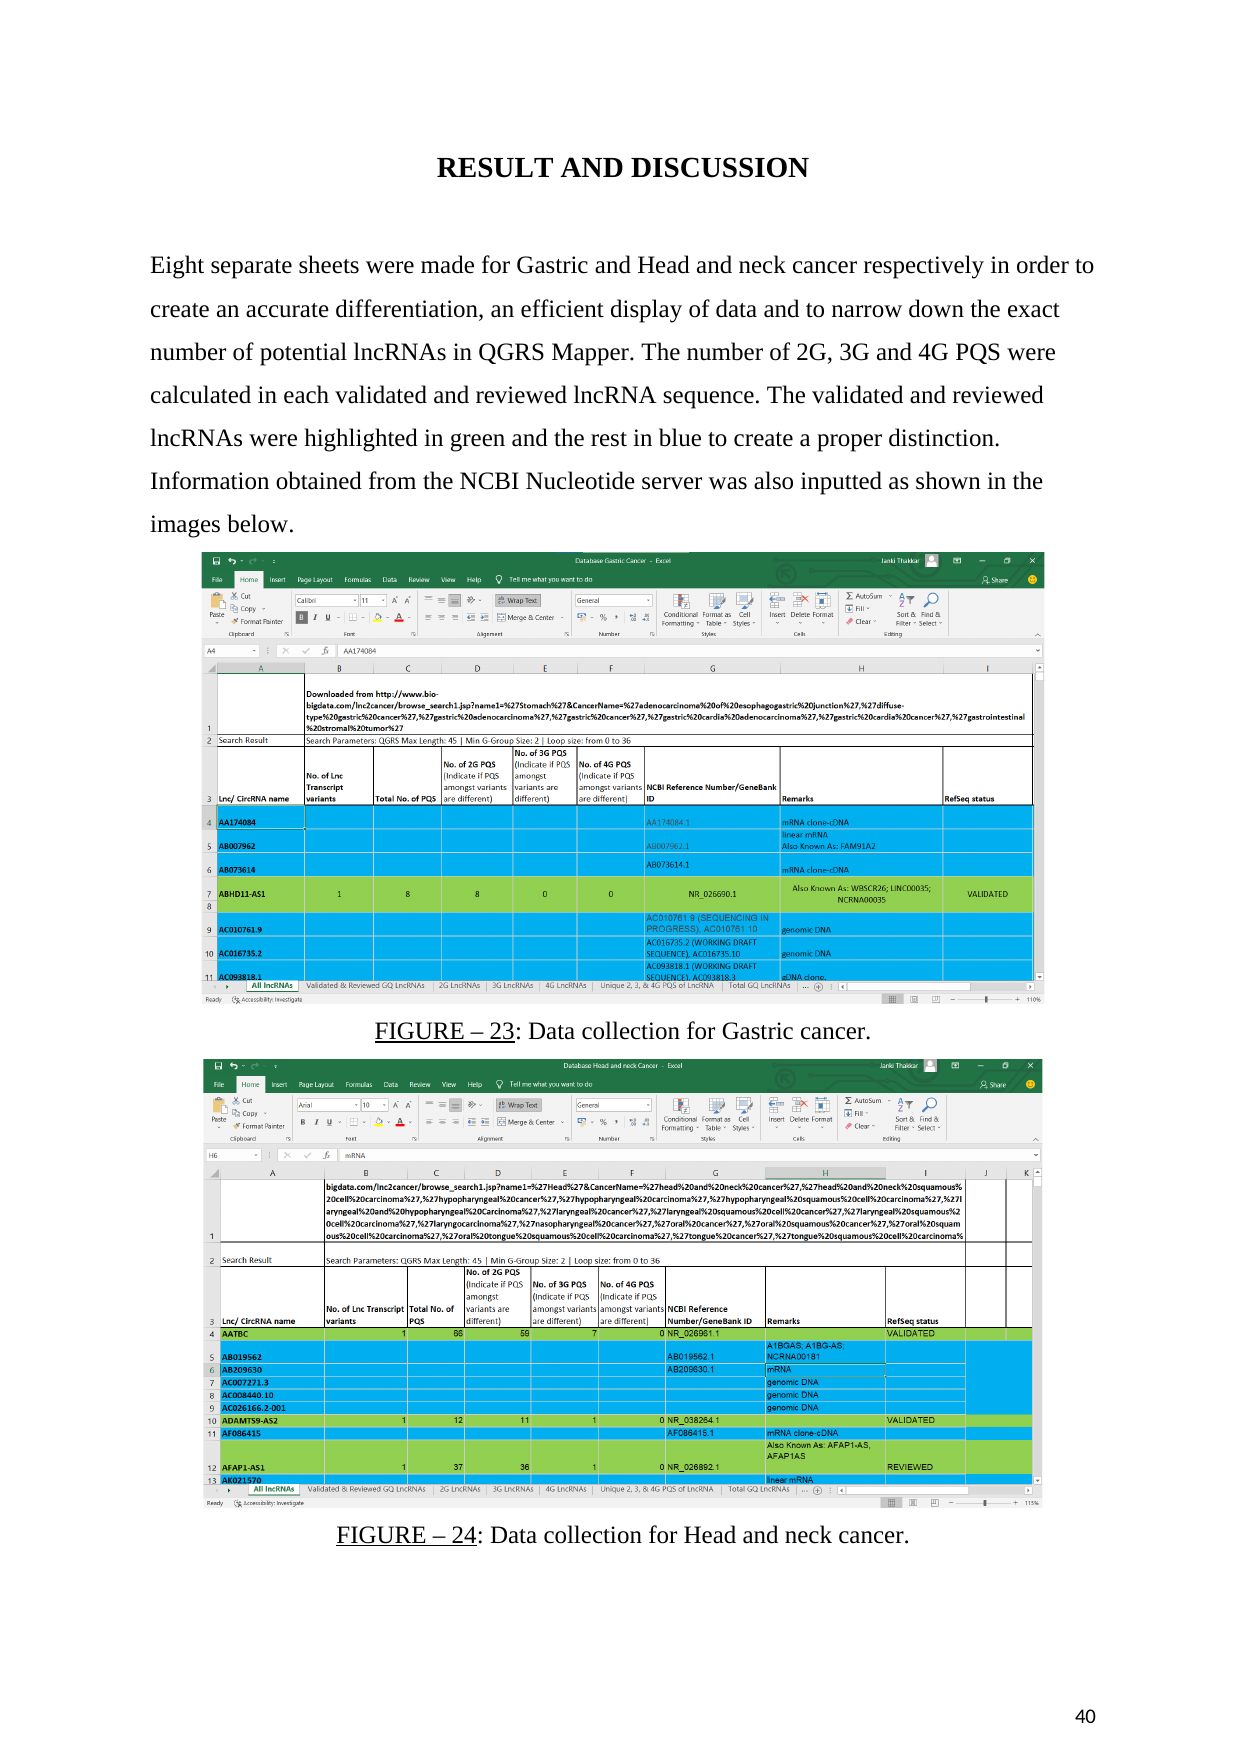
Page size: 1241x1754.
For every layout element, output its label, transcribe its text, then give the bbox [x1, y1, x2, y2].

text FIGURE – 23: Data collection for Gastric cancer. [150, 1016, 1096, 1045]
text Eight separate sheets were made for Gastric and Head and neck cancer respectively in order to create an accurate differentiation, an efficient display of data and to narrow down the exact number of potential lncRNAs in QGRS Mapper. The number of 2G, 3G and 4G PQS were calculated in each validated and reviewed lncRNA sequence. The validated and reviewed lncRNAs were highlighted in green and the rest in blue to create a proper distinction. Information obtained from the NCBI Nucleotide server was also inputted as shown in the images below. [150, 251, 1096, 538]
text FIGURE – 24: Data collection for Head and neck cancer. [150, 1520, 1096, 1549]
text RESULT AND DISCUSSION [150, 150, 1096, 183]
picture [201, 552, 1045, 1004]
picture [203, 1059, 1043, 1508]
